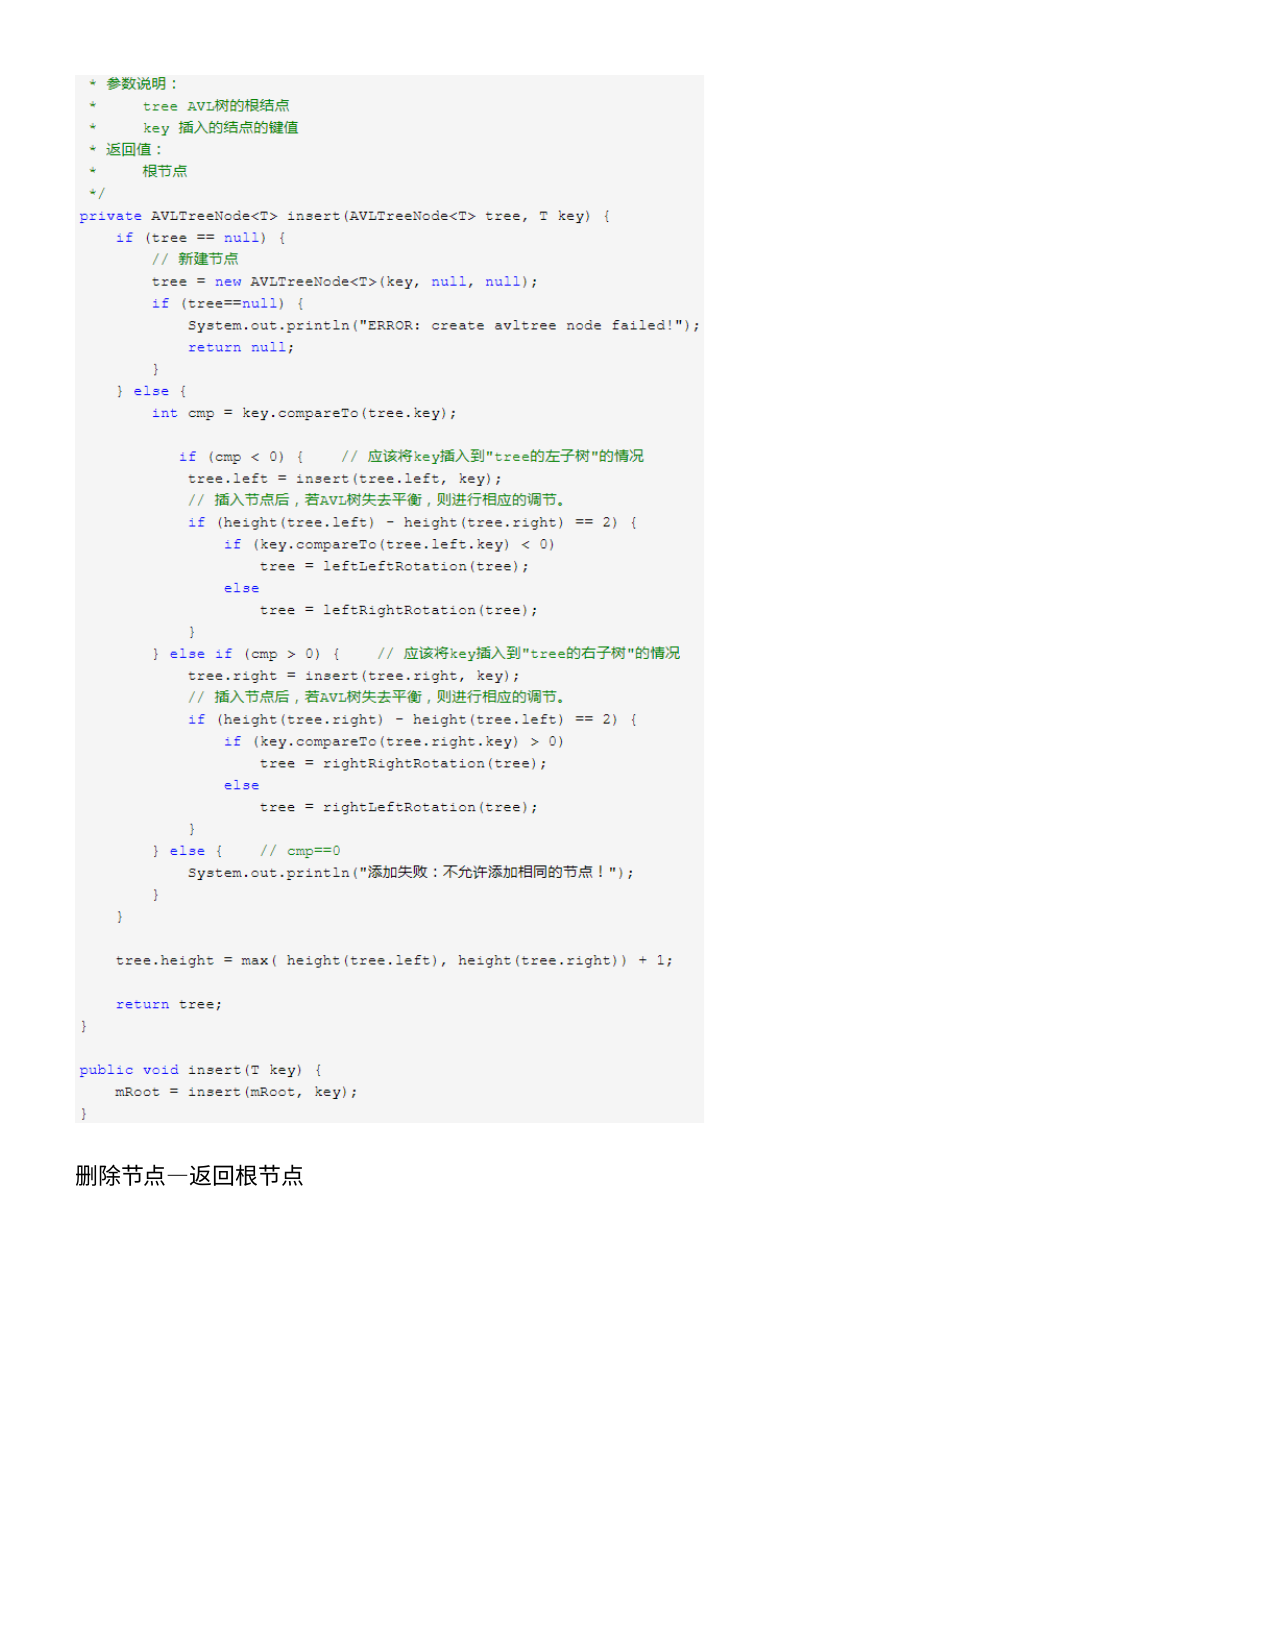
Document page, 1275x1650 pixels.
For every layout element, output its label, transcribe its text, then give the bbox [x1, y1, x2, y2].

text 删除节点—返回根节点 [75, 1157, 1200, 1191]
